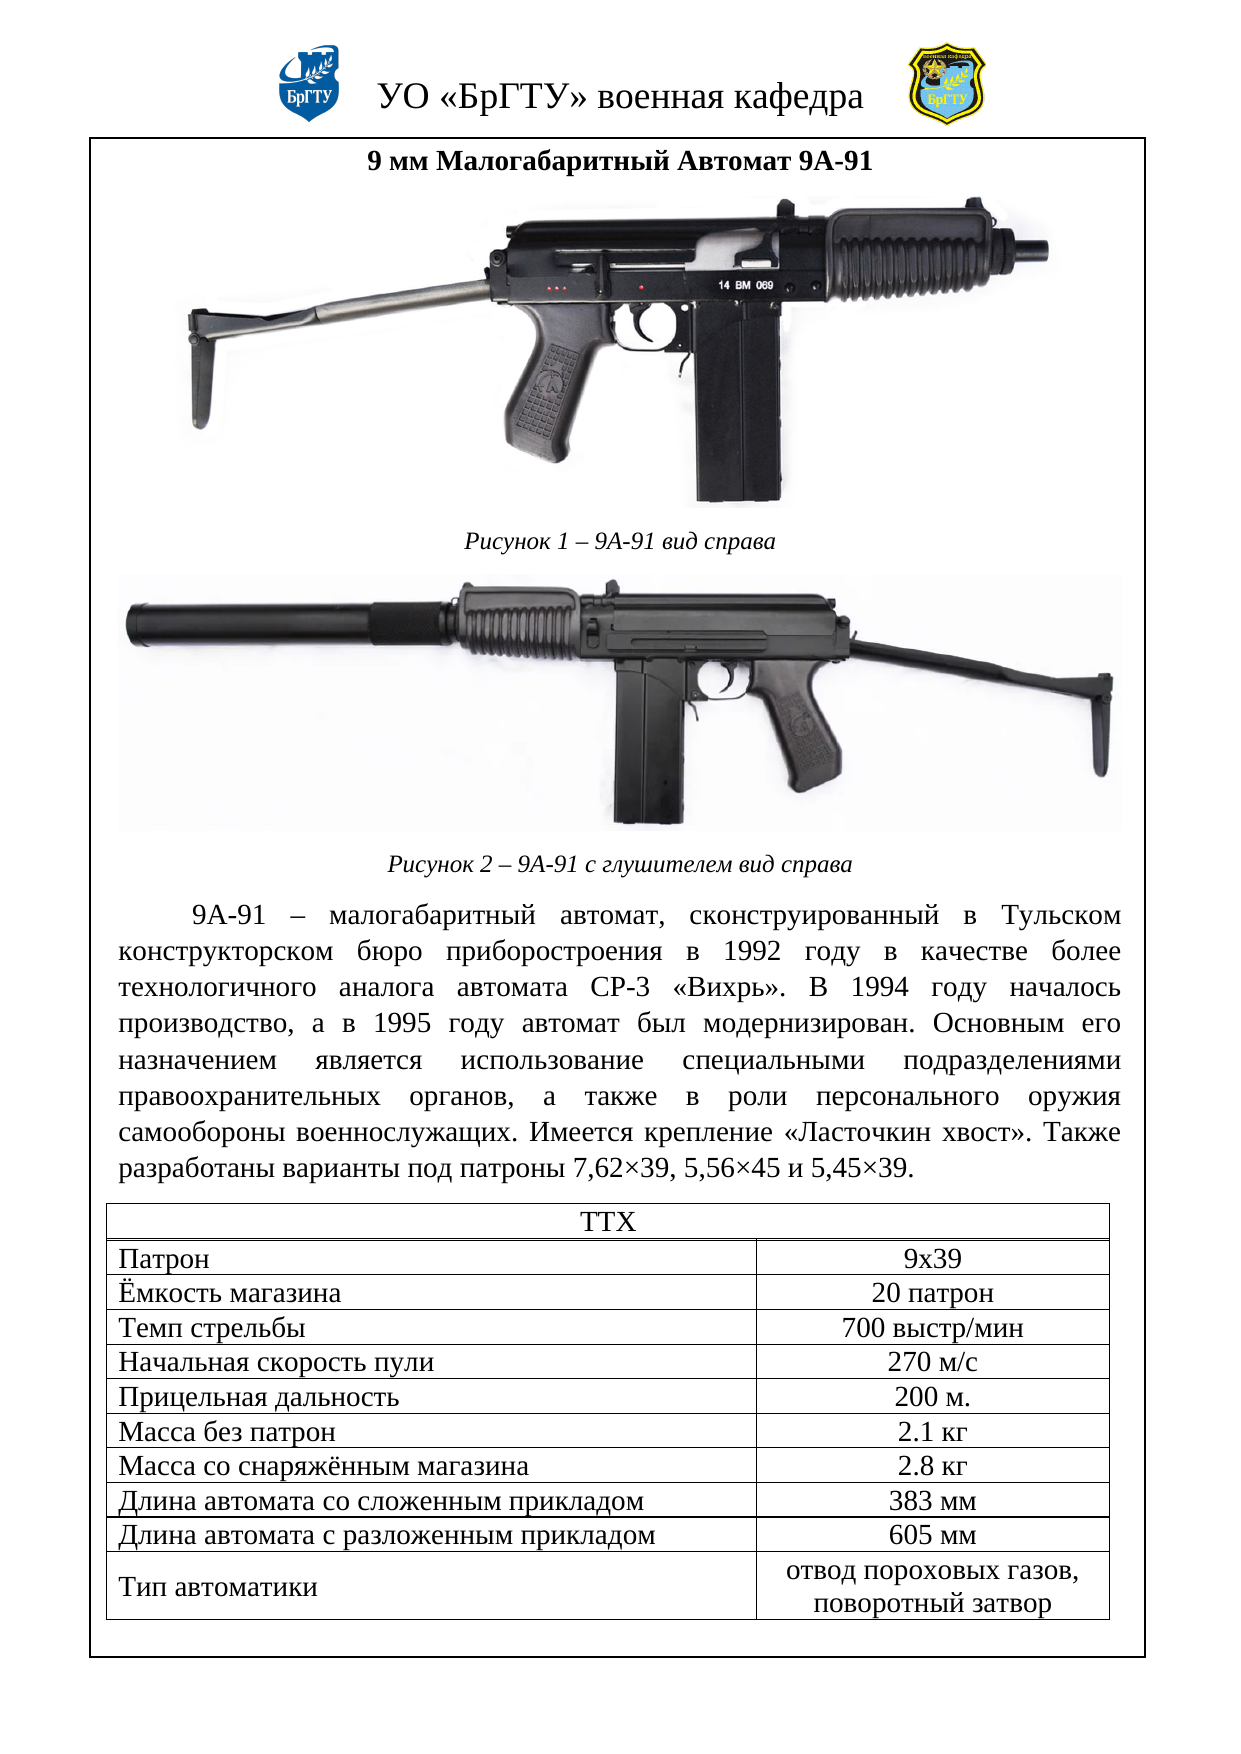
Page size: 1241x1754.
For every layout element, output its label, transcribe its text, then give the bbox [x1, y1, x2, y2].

table_cell Прицельная дальность [107, 1379, 756, 1413]
table_cell 605 мм [757, 1518, 1109, 1551]
text Рисунок 1 – 9А-91 вид справа [118, 526, 1122, 555]
table_cell Масса со снаряжённым магазина [107, 1448, 756, 1482]
table_cell Патрон [107, 1241, 756, 1274]
text 9A-91 – малогабаритный автомат, сконструированный в Тульском конструкторском бюро приборостроения в 1992 году в качестве более технологичного аналога автомата СР-3 «Вихрь». В 1994 году началось производство, а в 1995 году автомат был модернизирован. Основным его назначением является использование специальными подразделениями правоохранительных органов, а также в роли персонального оружия самообороны военнослужащих. Имеется крепление «Ласточкин хвост». Также разработаны варианты под патроны 7,62×39, 5,56×45 и 5,45×39. [118, 897, 1122, 1184]
table_cell 200 м. [757, 1379, 1109, 1413]
table_cell 2.1 кг [757, 1414, 1109, 1447]
table_cell Длина автомата с разложенным прикладом [107, 1518, 756, 1551]
picture [165, 196, 1075, 508]
picture [907, 42, 987, 126]
table_cell Начальная скорость пули [107, 1345, 756, 1378]
table_cell 700 выстр/мин [757, 1310, 1109, 1343]
table_cell 20 патрон [757, 1275, 1109, 1309]
table_cell отвод пороховых газов, поворотный затвор [757, 1552, 1109, 1619]
text 9 мм Малогабаритный Автомат 9А-91 [118, 143, 1122, 177]
table_cell 270 м/с [757, 1345, 1109, 1378]
table_cell Длина автомата со сложенным прикладом [107, 1483, 756, 1516]
table_header ТТХ [107, 1204, 1109, 1238]
table_cell Ёмкость магазина [107, 1275, 756, 1309]
text Рисунок 2 – 9А-91 с глушителем вид справа [118, 849, 1122, 878]
table_cell 2.8 кг [757, 1448, 1109, 1482]
table_cell Темп стрельбы [107, 1310, 756, 1343]
picture [270, 44, 348, 123]
table_cell 383 мм [757, 1483, 1109, 1516]
table_cell Тип автоматики [107, 1552, 756, 1619]
picture [118, 574, 1123, 831]
table_cell 9х39 [757, 1241, 1109, 1274]
table_cell Масса без патрон [107, 1414, 756, 1447]
